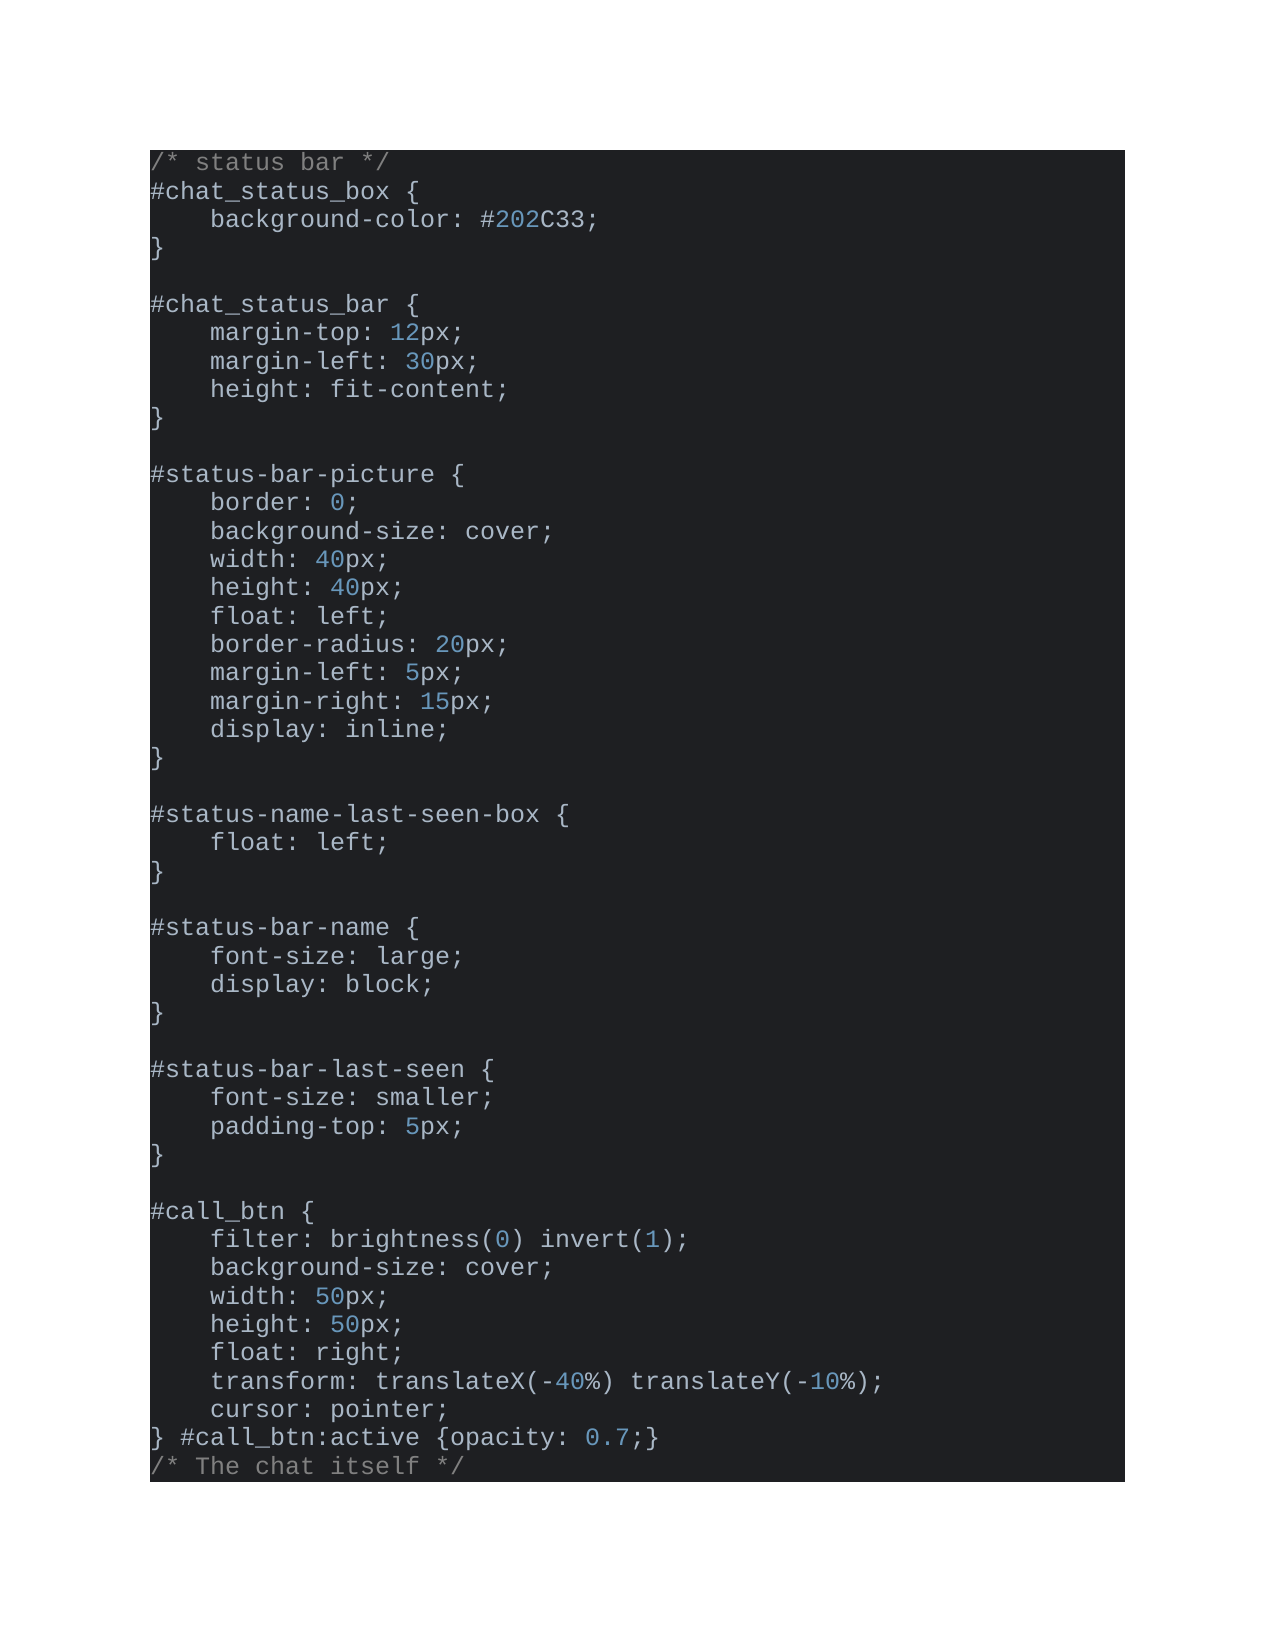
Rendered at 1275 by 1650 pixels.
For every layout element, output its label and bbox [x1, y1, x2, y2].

text [150, 150, 1125, 1482]
